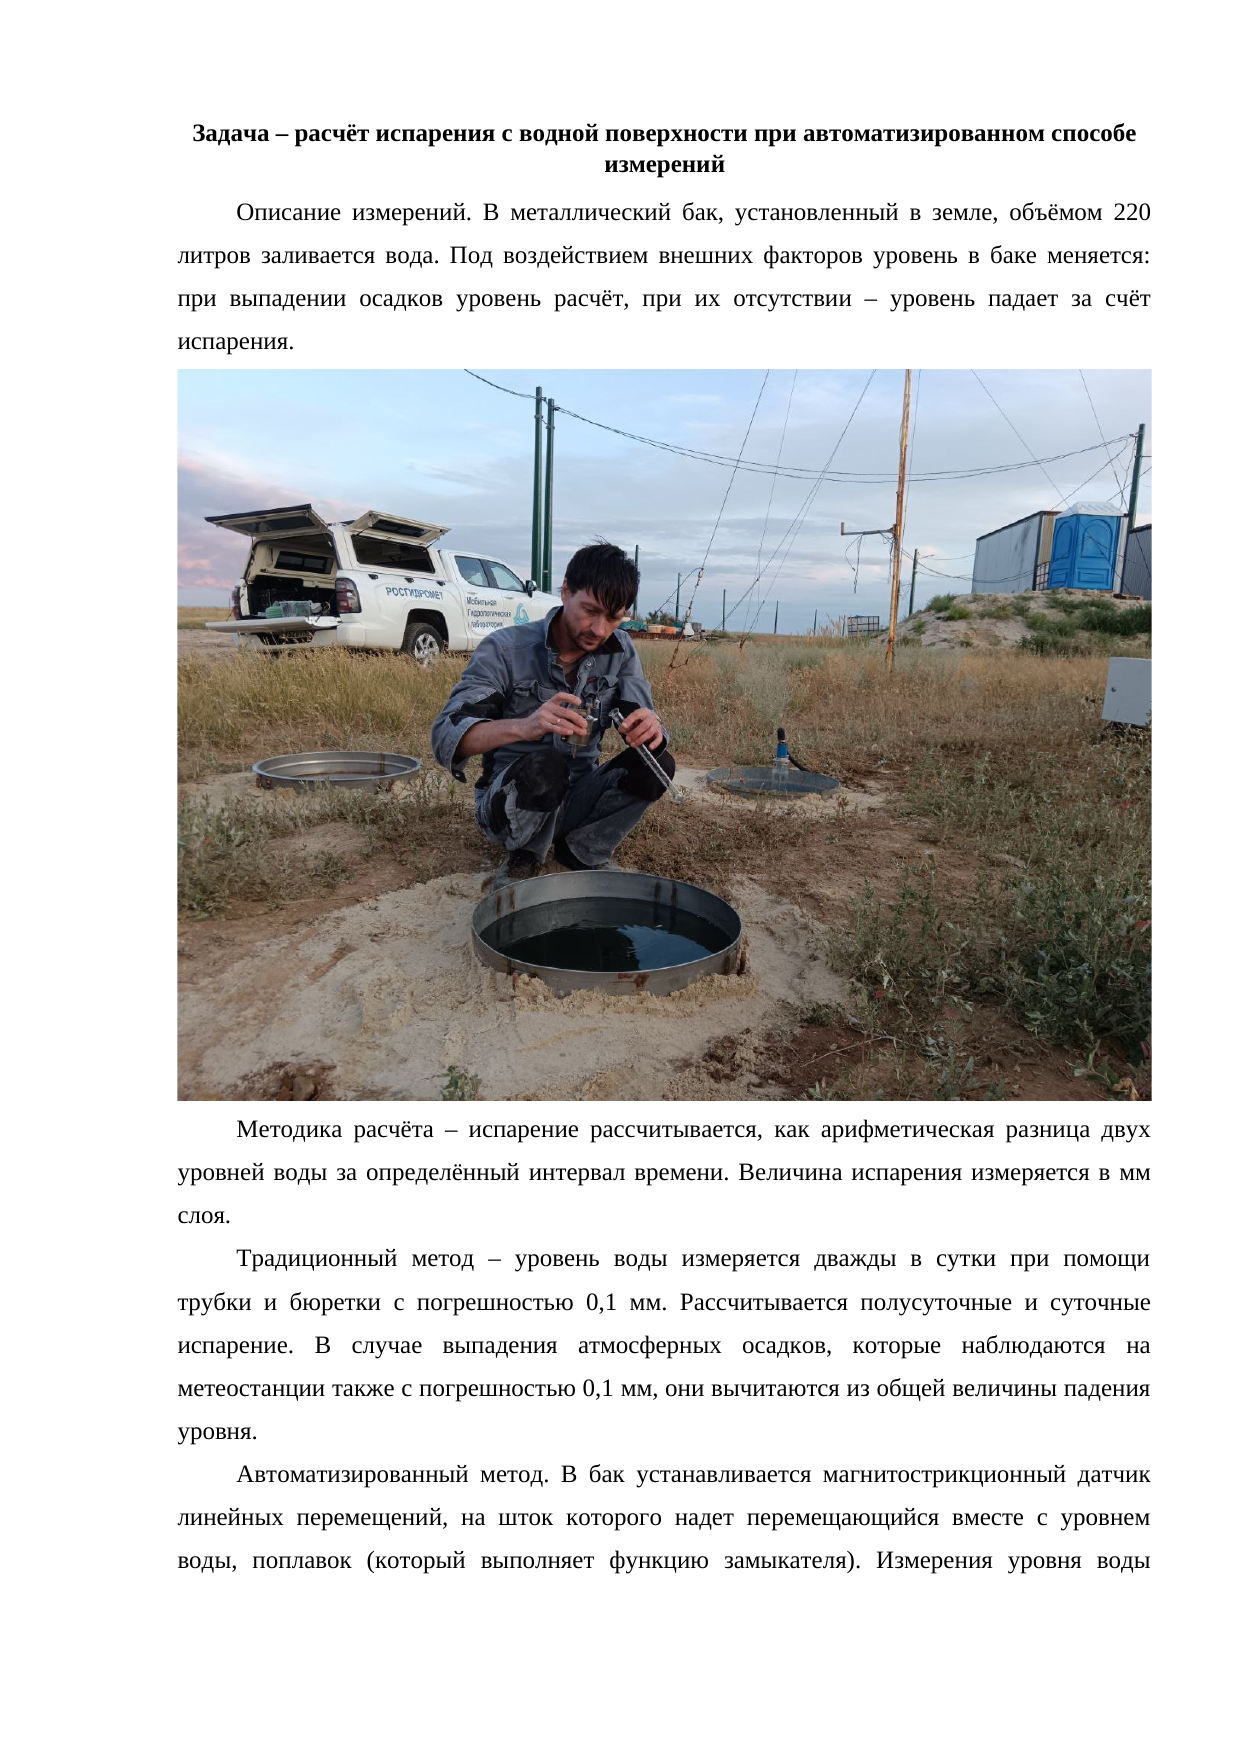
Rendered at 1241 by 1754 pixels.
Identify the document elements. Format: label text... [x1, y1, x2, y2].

text Методика расчёта – испарение рассчитывается, как арифметическая разница двух уровней воды за определённый интервал времени. Величина испарения измеряется в мм слоя. [177, 1114, 1152, 1229]
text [177, 1459, 1152, 1574]
text Описание измерений. В металлический бак, установленный в земле, объёмом 220 литров заливается вода. Под воздействием внешних факторов уровень в баке меняется: при выпадении осадков уровень расчёт, при их отсутствии – уровень падает за счёт испарения. [177, 197, 1152, 355]
text Традиционный метод – уровень воды измеряется дважды в сутки при помощи трубки и бюретки с погрешностью 0,1 мм. Рассчитывается полусуточные и суточные испарение. В случае выпадения атмосферных осадков, которые наблюдаются на метеостанции также с погрешностью 0,1 мм, они вычитаются из общей величины падения уровня. [177, 1243, 1152, 1445]
picture [177, 369, 1152, 1101]
text Задача – расчёт испарения с водной поверхности при автоматизированном способе измерений [177, 118, 1152, 178]
